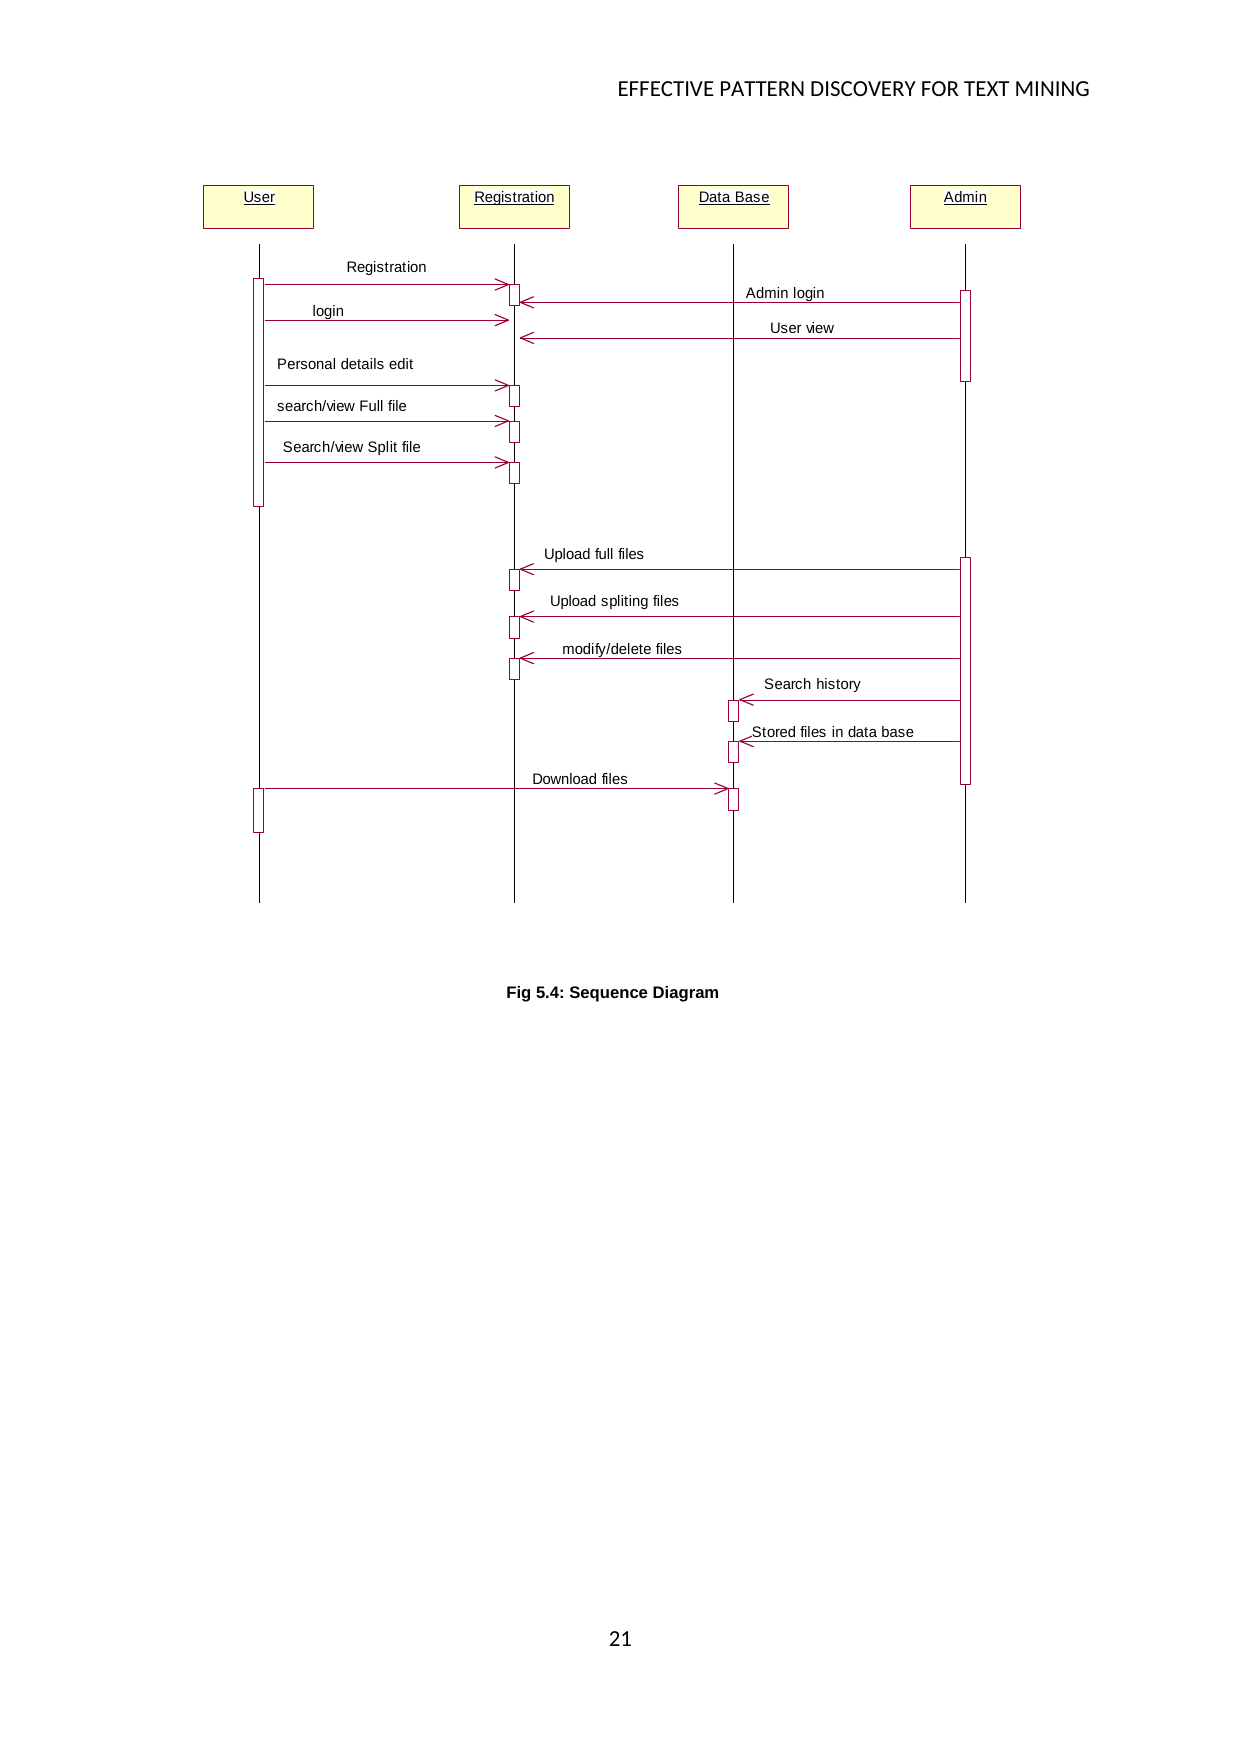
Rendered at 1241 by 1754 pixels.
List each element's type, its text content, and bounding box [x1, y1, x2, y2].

text Fig 5.4: Sequence Diagram [135, 983, 1090, 1002]
